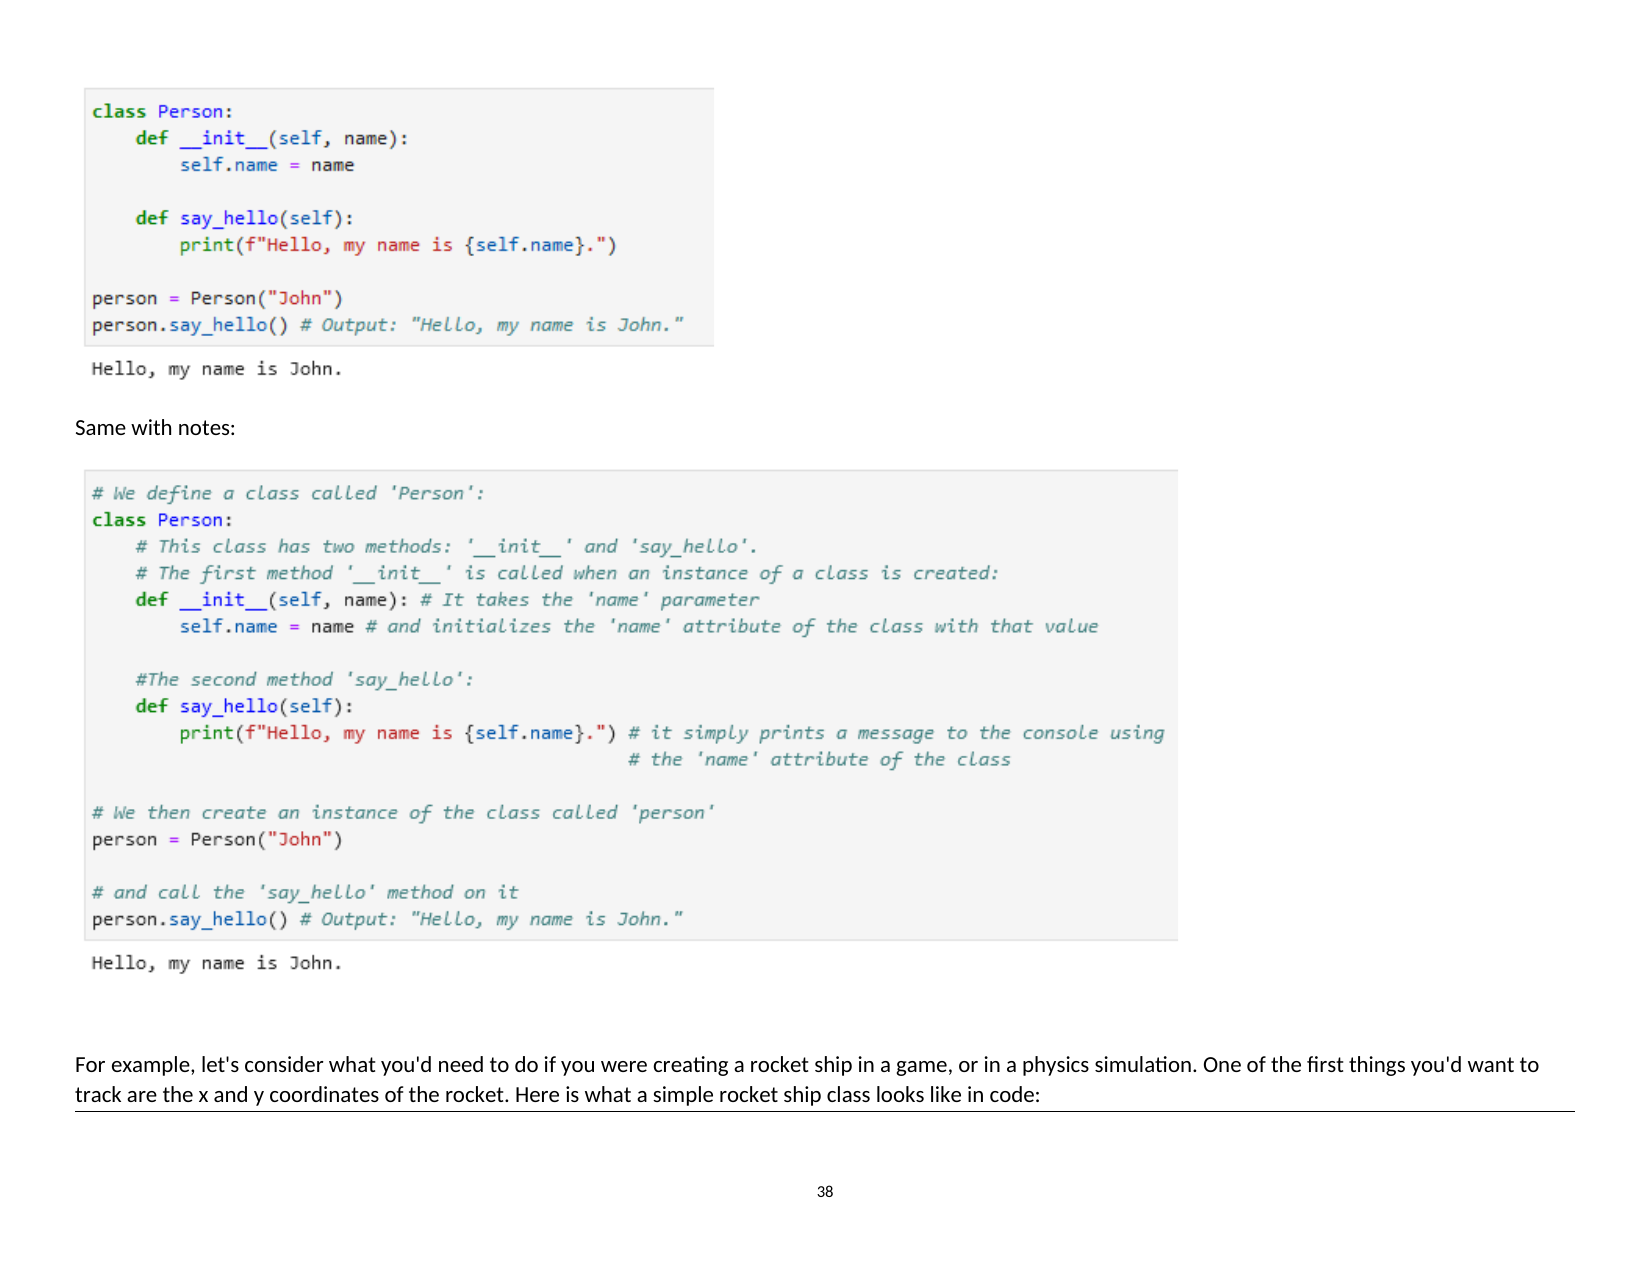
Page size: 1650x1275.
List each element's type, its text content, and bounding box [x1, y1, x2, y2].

text Same with notes: [75, 413, 1575, 441]
picture [75, 459, 1179, 985]
text For example, let's consider what you'd need to do if you were creating a rocket ship in a game, or in a physics simulation. One of the first things you'd want to track are the x and y coordinates of the rocket. Here is what a simple rocket ship class looks like in code: [75, 1050, 1575, 1111]
picture [75, 75, 715, 394]
